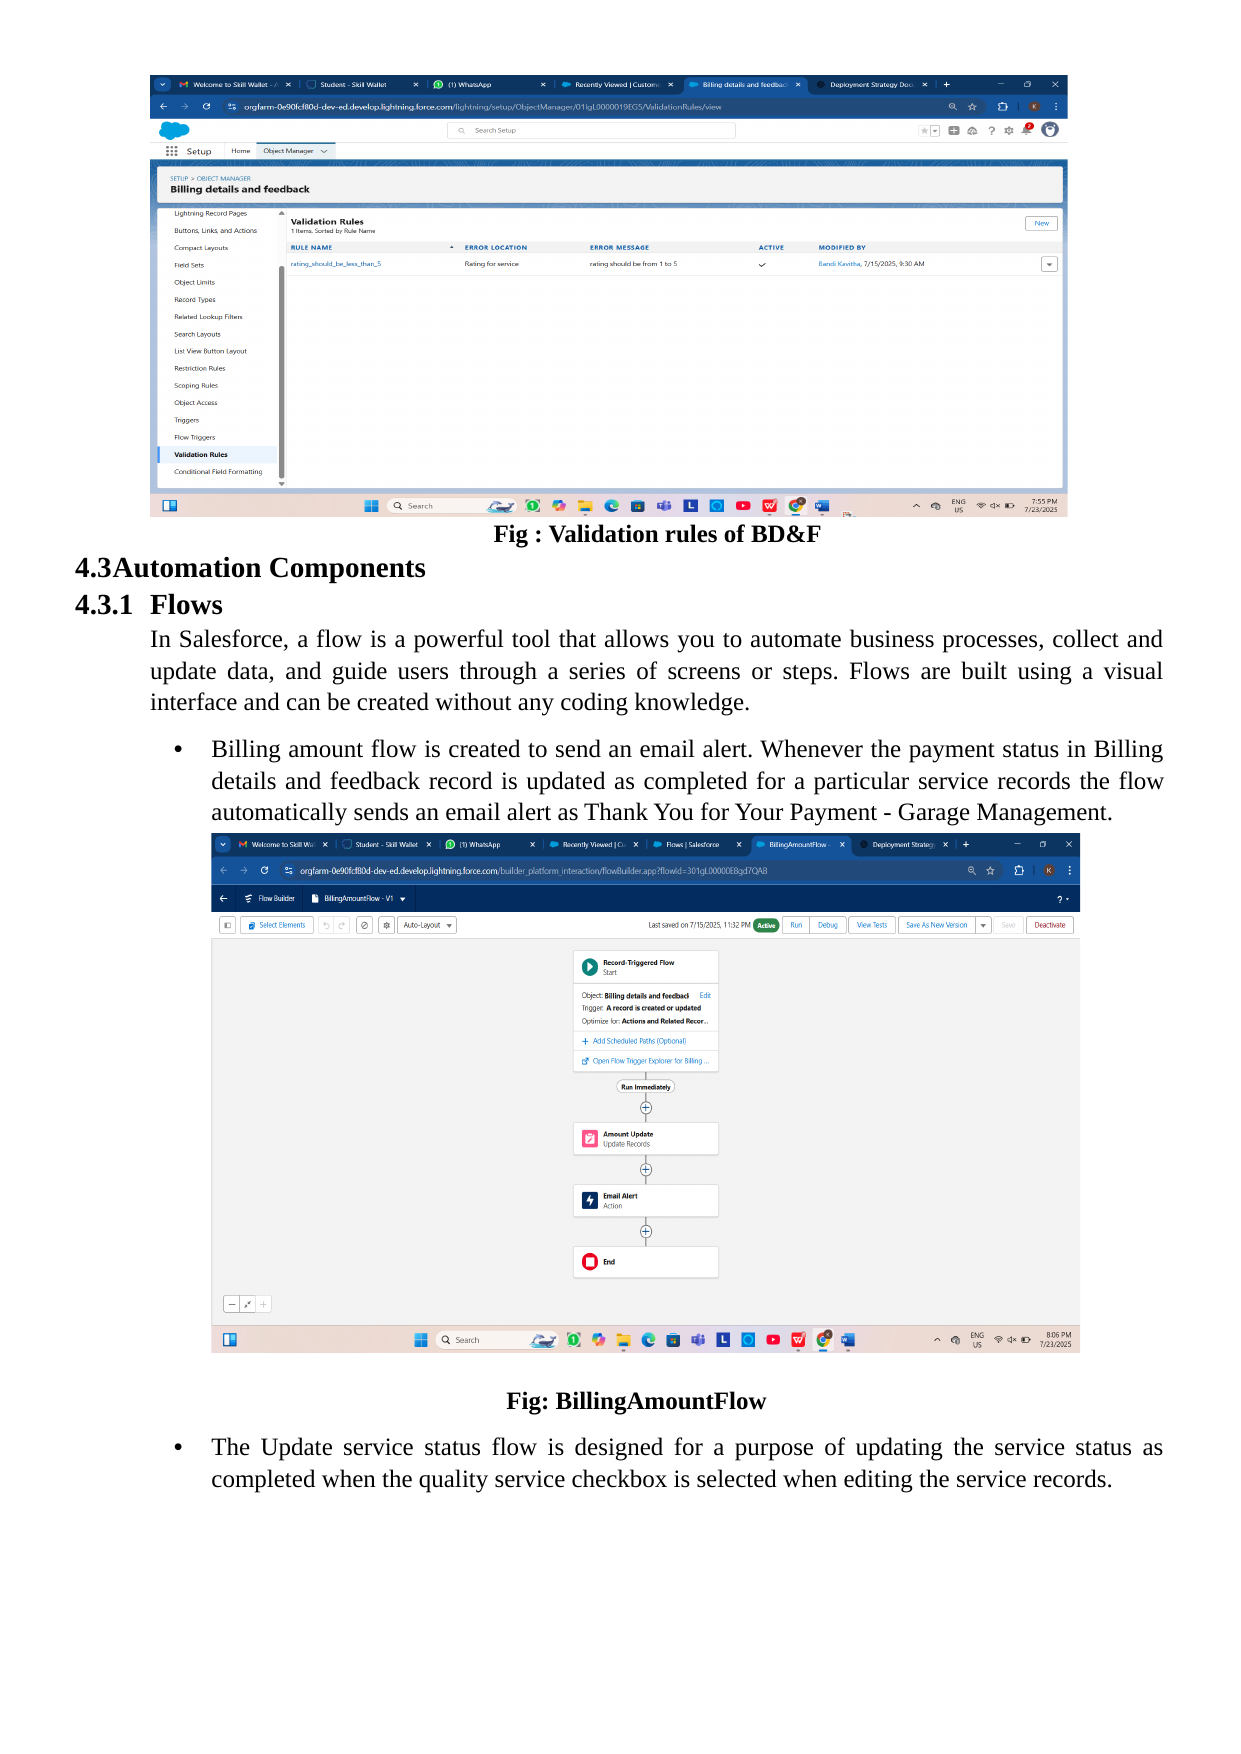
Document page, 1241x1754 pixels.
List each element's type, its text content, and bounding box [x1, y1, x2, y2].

list Fig : Validation rules of BD&F [150, 519, 1165, 548]
picture [211, 833, 1080, 1353]
list Billing amount flow is created to send an email alert. Whenever the payment status in Billing details and feedback record is updated as completed for a particular service records the flow automatically sends an email alert as Thank You for Your Payment - Garage Management. [174, 734, 1165, 826]
list The Update service status flow is designed for a purpose of updating the service status as completed when the quality service checkbox is selected when editing the service records. [174, 1432, 1165, 1493]
picture [150, 75, 1068, 517]
list Automation Components [75, 551, 1165, 584]
list Fig: BillingAmountFlow [150, 1386, 1165, 1414]
list Flows [75, 587, 1165, 621]
list In Salesforce, a flow is a powerful tool that allows you to automate business processes, collect and update data, and guide users through a series of screens or steps. Flows are built using a visual interface and can be created without any coding knowledge. [150, 624, 1165, 716]
